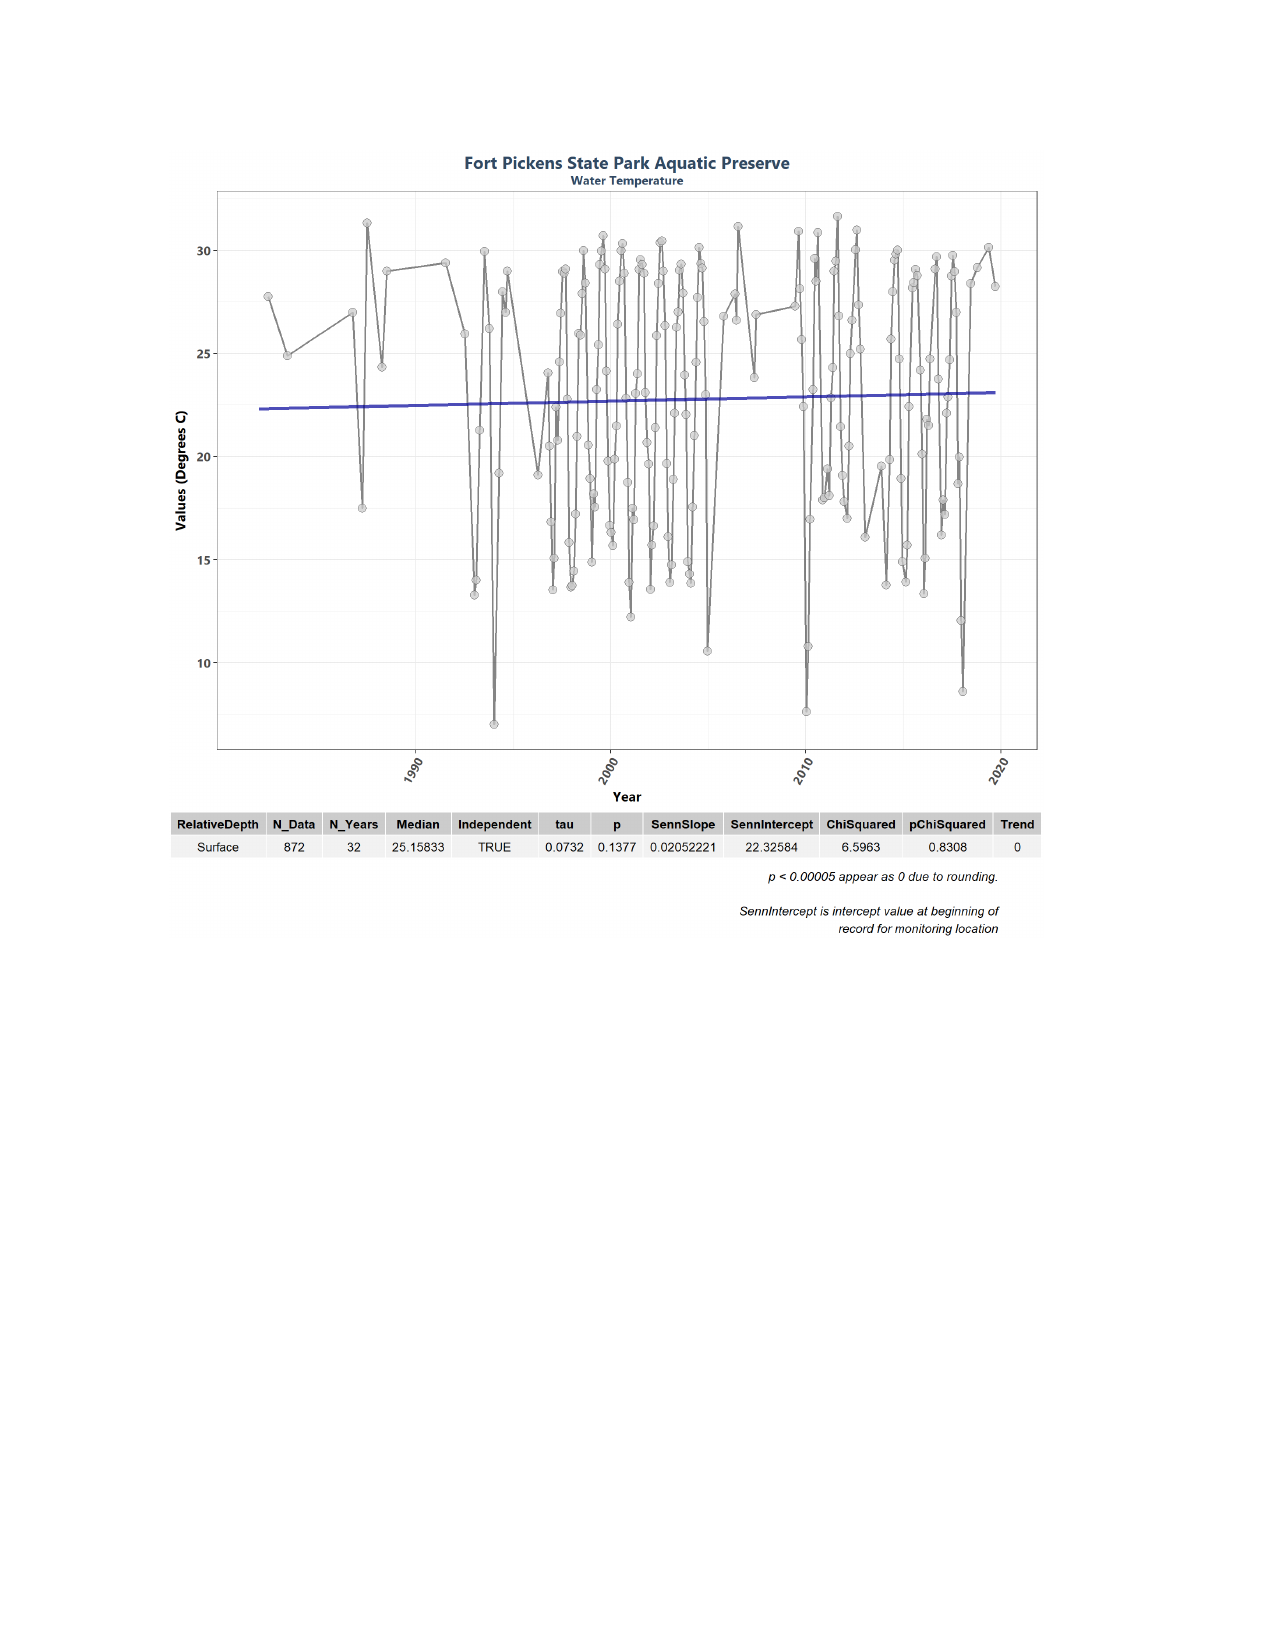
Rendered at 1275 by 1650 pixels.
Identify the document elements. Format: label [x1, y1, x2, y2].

picture [168, 150, 1044, 938]
